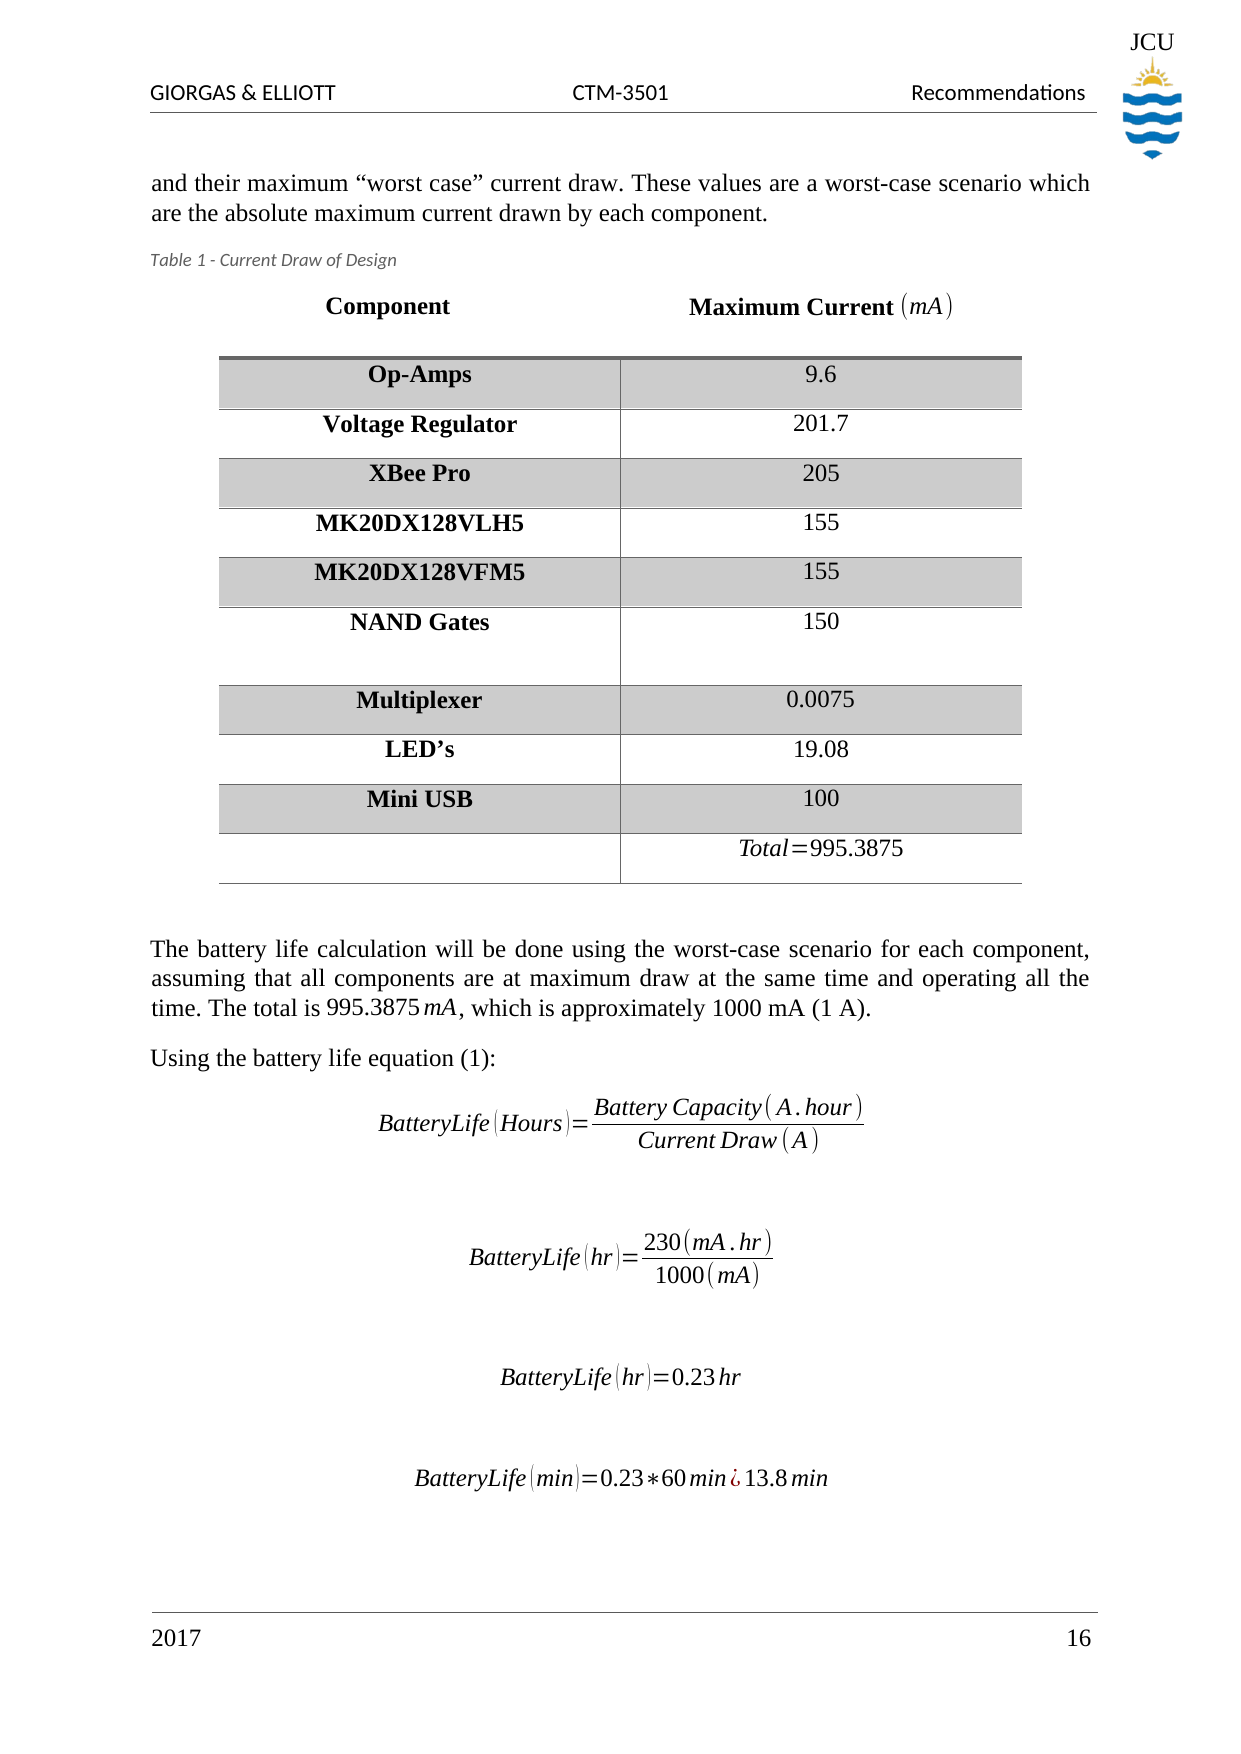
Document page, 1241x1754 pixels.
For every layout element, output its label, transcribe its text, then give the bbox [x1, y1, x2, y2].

text Using the battery life equation (1): [150, 1043, 1091, 1071]
table_cell [621, 558, 1022, 606]
text Table 1 - Current Draw of Design [150, 248, 1091, 271]
table_cell [621, 410, 1022, 458]
table_cell [621, 735, 1022, 783]
table_cell LED’s [219, 735, 620, 783]
table_cell XBee Pro [219, 459, 620, 507]
table_cell [621, 608, 1022, 684]
table_header Maximum Current [621, 291, 1022, 356]
table_cell [621, 459, 1022, 507]
table_cell [621, 360, 1022, 408]
text The battery life calculation will be done using the worst-case scenario for each component, assuming that all components are at maximum draw at the same time and operating all the time. The total is , which is approximately 1000 mA (1 A). [150, 934, 1091, 1022]
table_cell [621, 785, 1022, 833]
table_cell Voltage Regulator [219, 410, 620, 458]
table_cell [621, 509, 1022, 557]
table_cell MK20DX128VFM5 [219, 558, 620, 606]
table_cell MK20DX128VLH5 [219, 509, 620, 557]
table_header Component [219, 291, 621, 356]
table_cell Mini USB [219, 785, 620, 833]
table_cell [621, 686, 1022, 734]
picture [1118, 53, 1188, 165]
table_cell [219, 834, 620, 883]
table_cell [621, 834, 1022, 883]
table_cell Multiplexer [219, 686, 620, 734]
table_cell Op-Amps [219, 360, 620, 408]
table_cell NAND Gates [219, 608, 620, 684]
